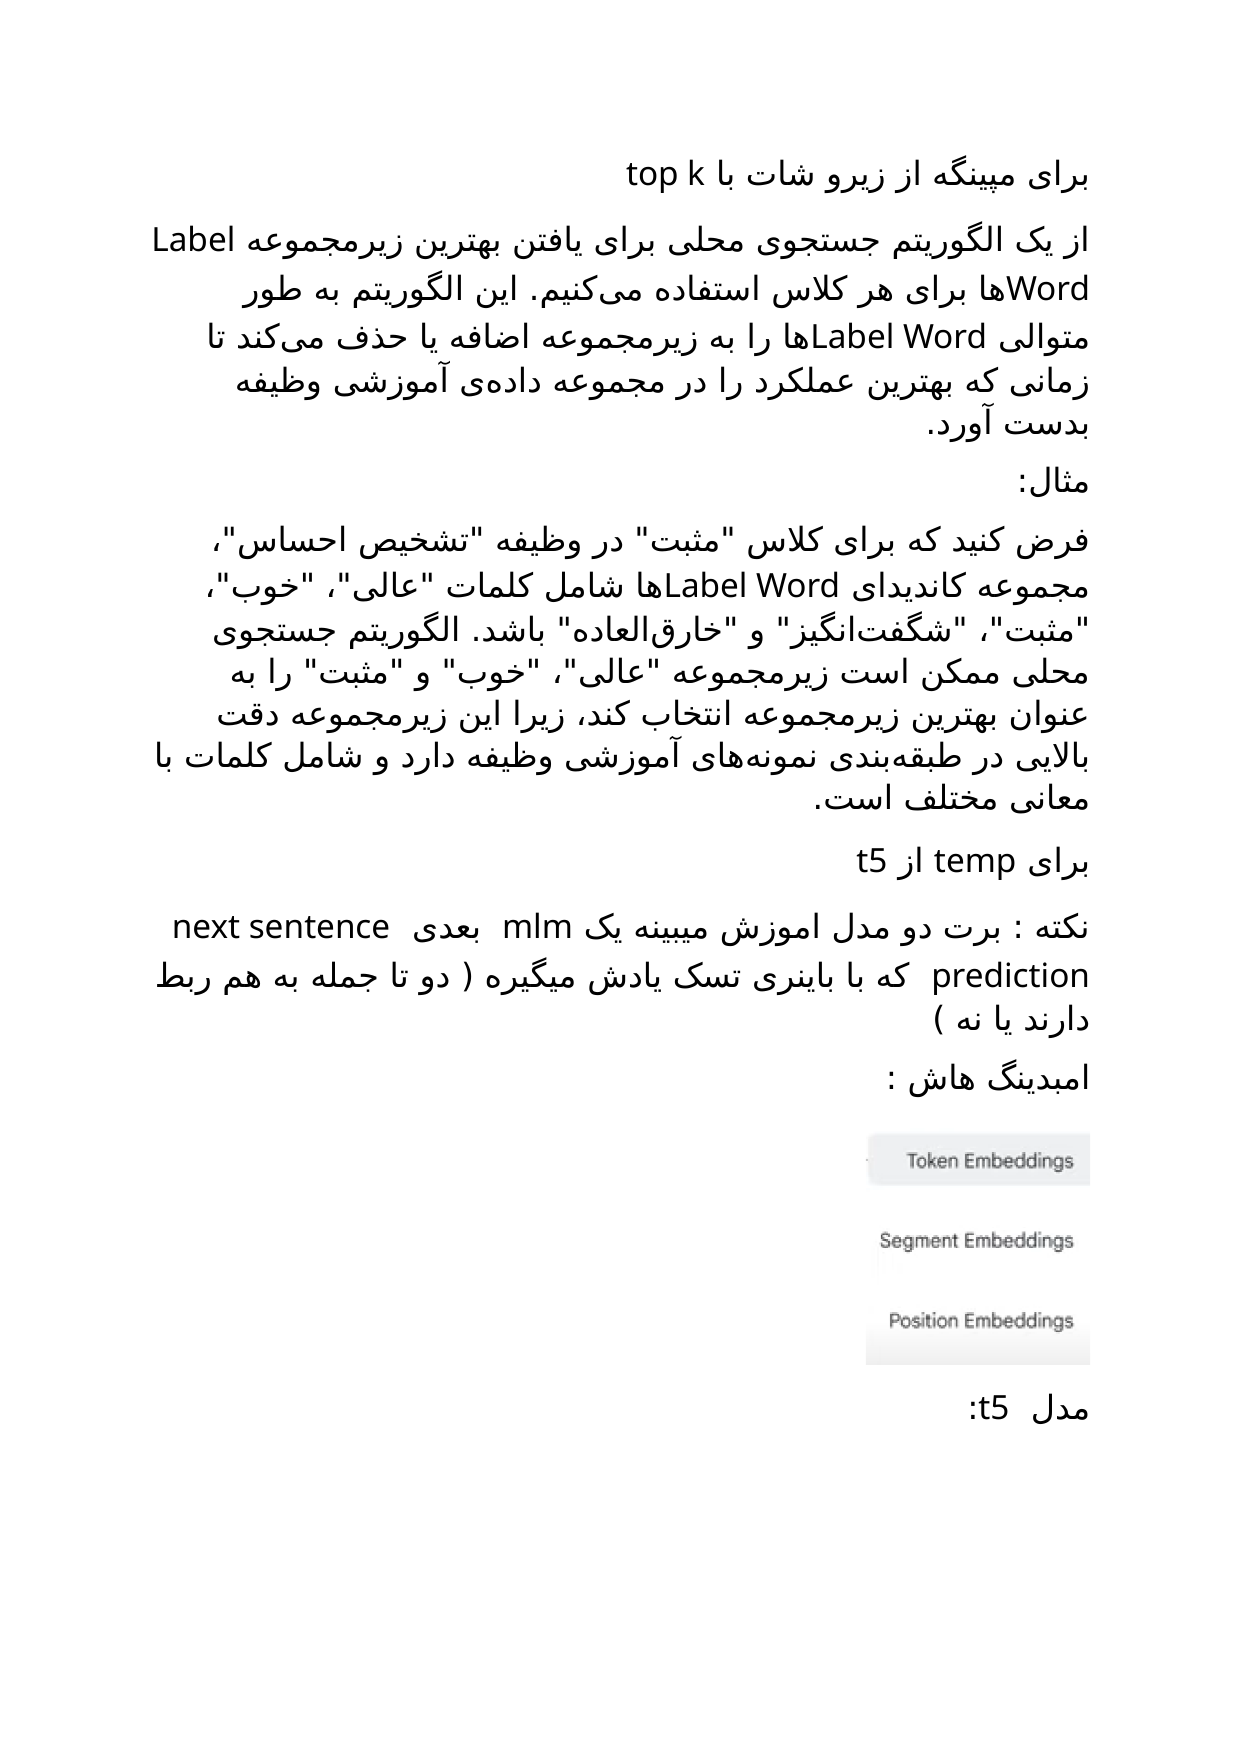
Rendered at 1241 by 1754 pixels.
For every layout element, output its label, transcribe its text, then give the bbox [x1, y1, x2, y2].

text نکته : برت دو مدل اموزش میبینه یک mlm بعدی next sentence prediction که با باینری تسک یادش میگیره ( دو تا جمله به هم ربط دارند یا نه ) [150, 902, 1090, 1039]
text برای مپینگه از زیرو شات با top k [150, 150, 1090, 195]
text فرض کنید که برای کلاس "مثبت" در وظیفه "تشخیص احساس"، مجموعه کاندیدای Label Wordها شامل کلمات "عالی"، "خوب"، "مثبت"، "شگفت‌انگیز" و "خارق‌العاده" باشد. الگوریتم جستجوی محلی ممکن است زیرمجموعه "عالی"، "خوب" و "مثبت" را به عنوان بهترین زیرمجموعه انتخاب کند، زیرا این زیرمجموعه دقت بالایی در طبقه‌بندی نمونه‌های آموزشی وظیفه دارد و شامل کلمات با معانی مختلف است. [150, 520, 1090, 817]
text برای temp از t5 [150, 837, 1090, 882]
text از یک الگوریتم جستجوی محلی برای یافتن بهترین زیرمجموعه Label Wordها برای هر کلاس استفاده می‌کنیم. این الگوریتم به طور متوالی Label Wordها را به زیرمجموعه اضافه یا حذف می‌کند تا زمانی که بهترین عملکرد را در مجموعه داده‌ی آموزشی وظیفه بدست آورد. [150, 216, 1090, 442]
text مدل t5: [150, 1384, 1090, 1429]
picture [865, 1116, 1091, 1365]
text امبدینگ هاش : [150, 1058, 1090, 1097]
text مثال: [150, 462, 1090, 501]
